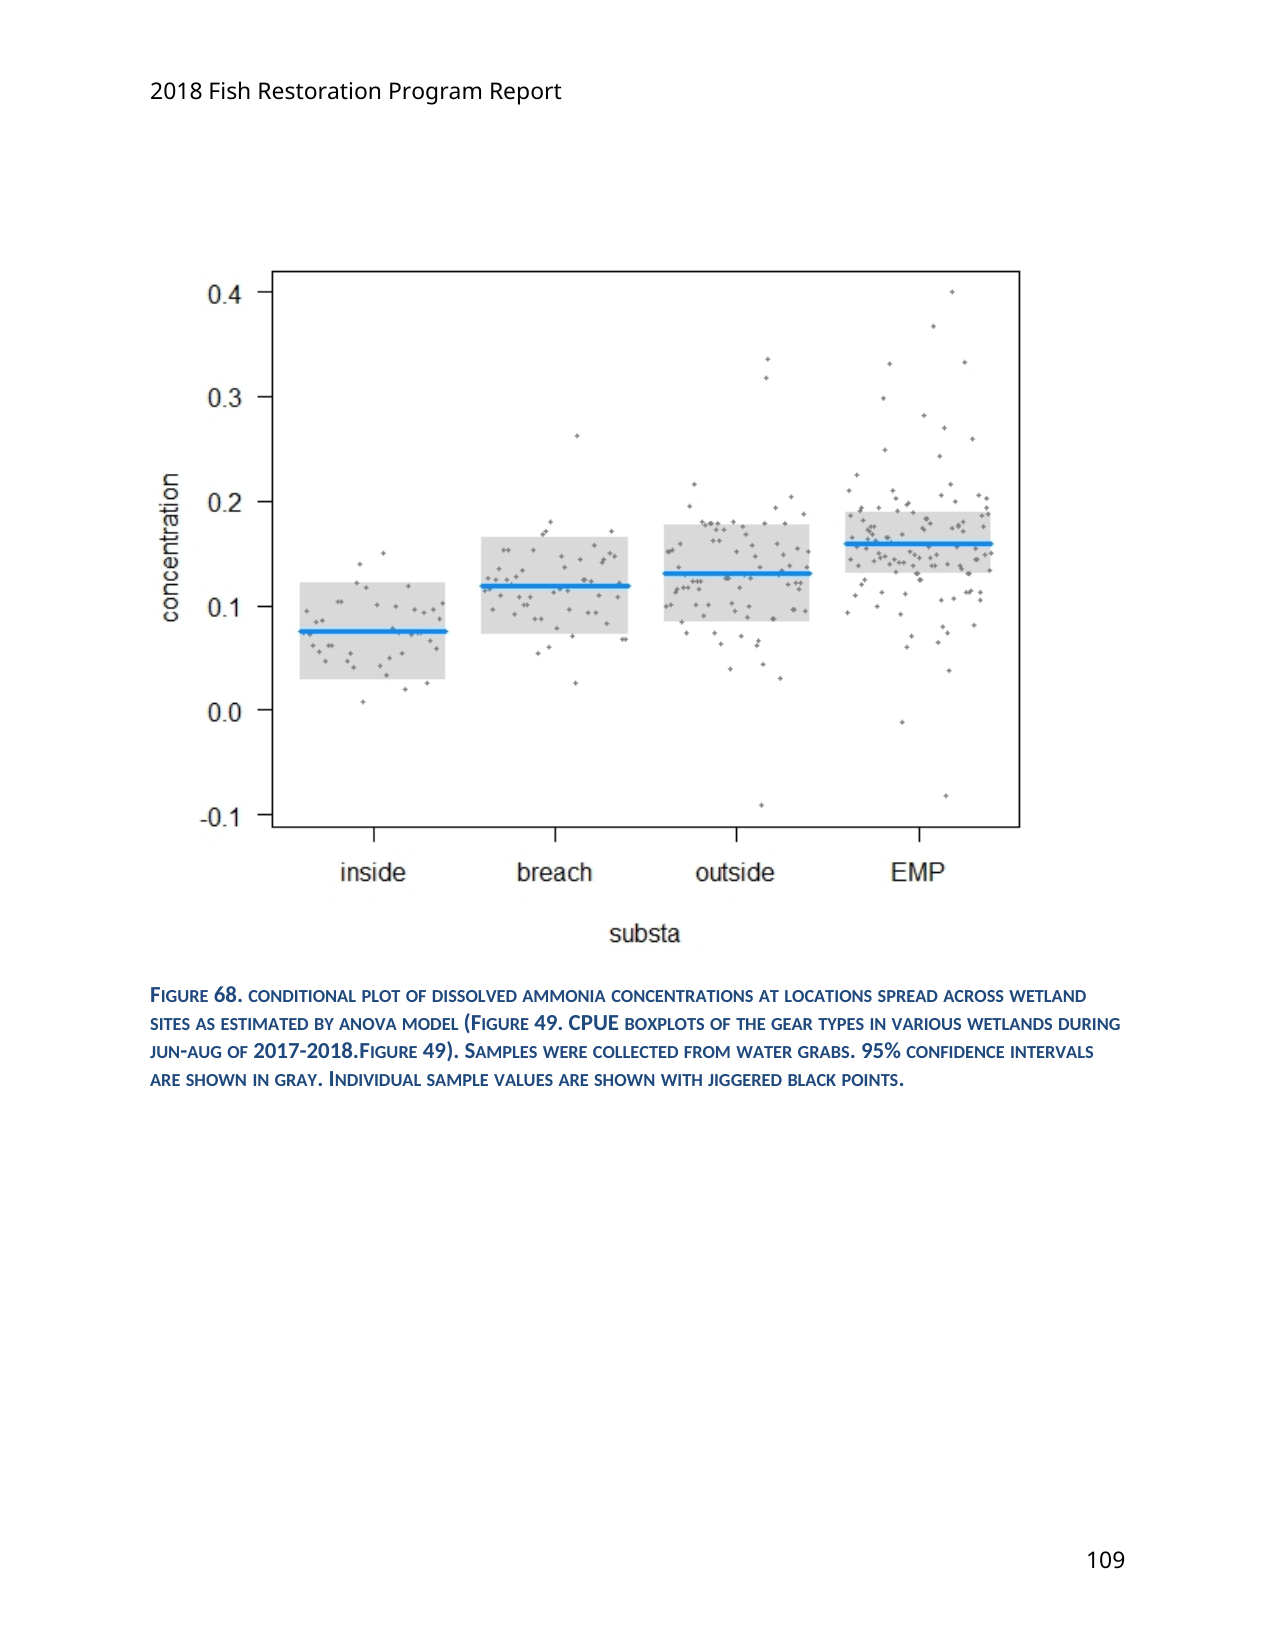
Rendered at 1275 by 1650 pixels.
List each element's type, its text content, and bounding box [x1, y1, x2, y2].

picture [150, 150, 1083, 980]
text Figure . conditional plot of dissolved ammonia concentrations at locations spread across wetland sites as estimated by anova model (Figure 51). Samples were collected from water grabs. 95% confidence intervals are shown in gray. Individual sample values are shown with jiggered black points. [150, 980, 1125, 1092]
